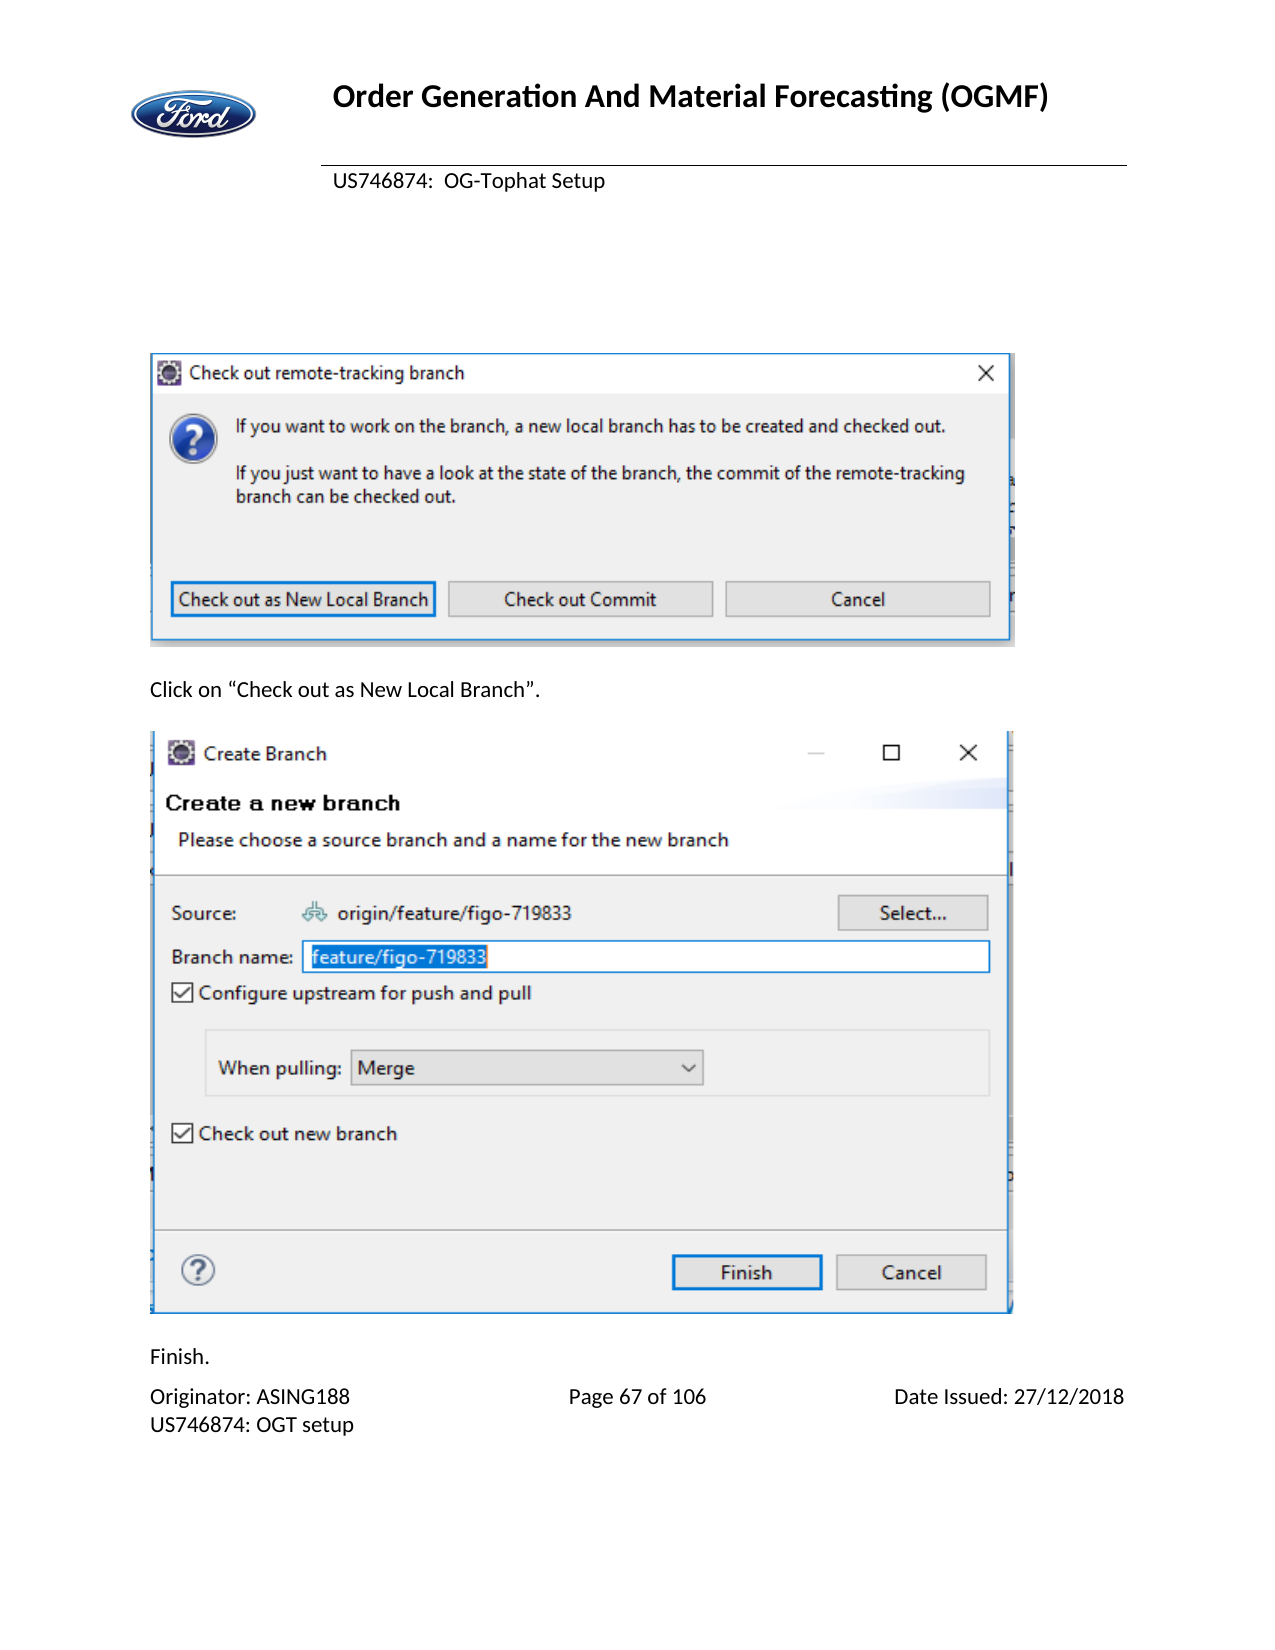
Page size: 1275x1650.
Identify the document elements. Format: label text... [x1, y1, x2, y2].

picture [150, 731, 1014, 1314]
text Click on “Check out as New Local Branch”. [150, 675, 1125, 703]
text Finish. [150, 1342, 1125, 1370]
picture [150, 353, 1015, 647]
picture [115, 75, 272, 154]
